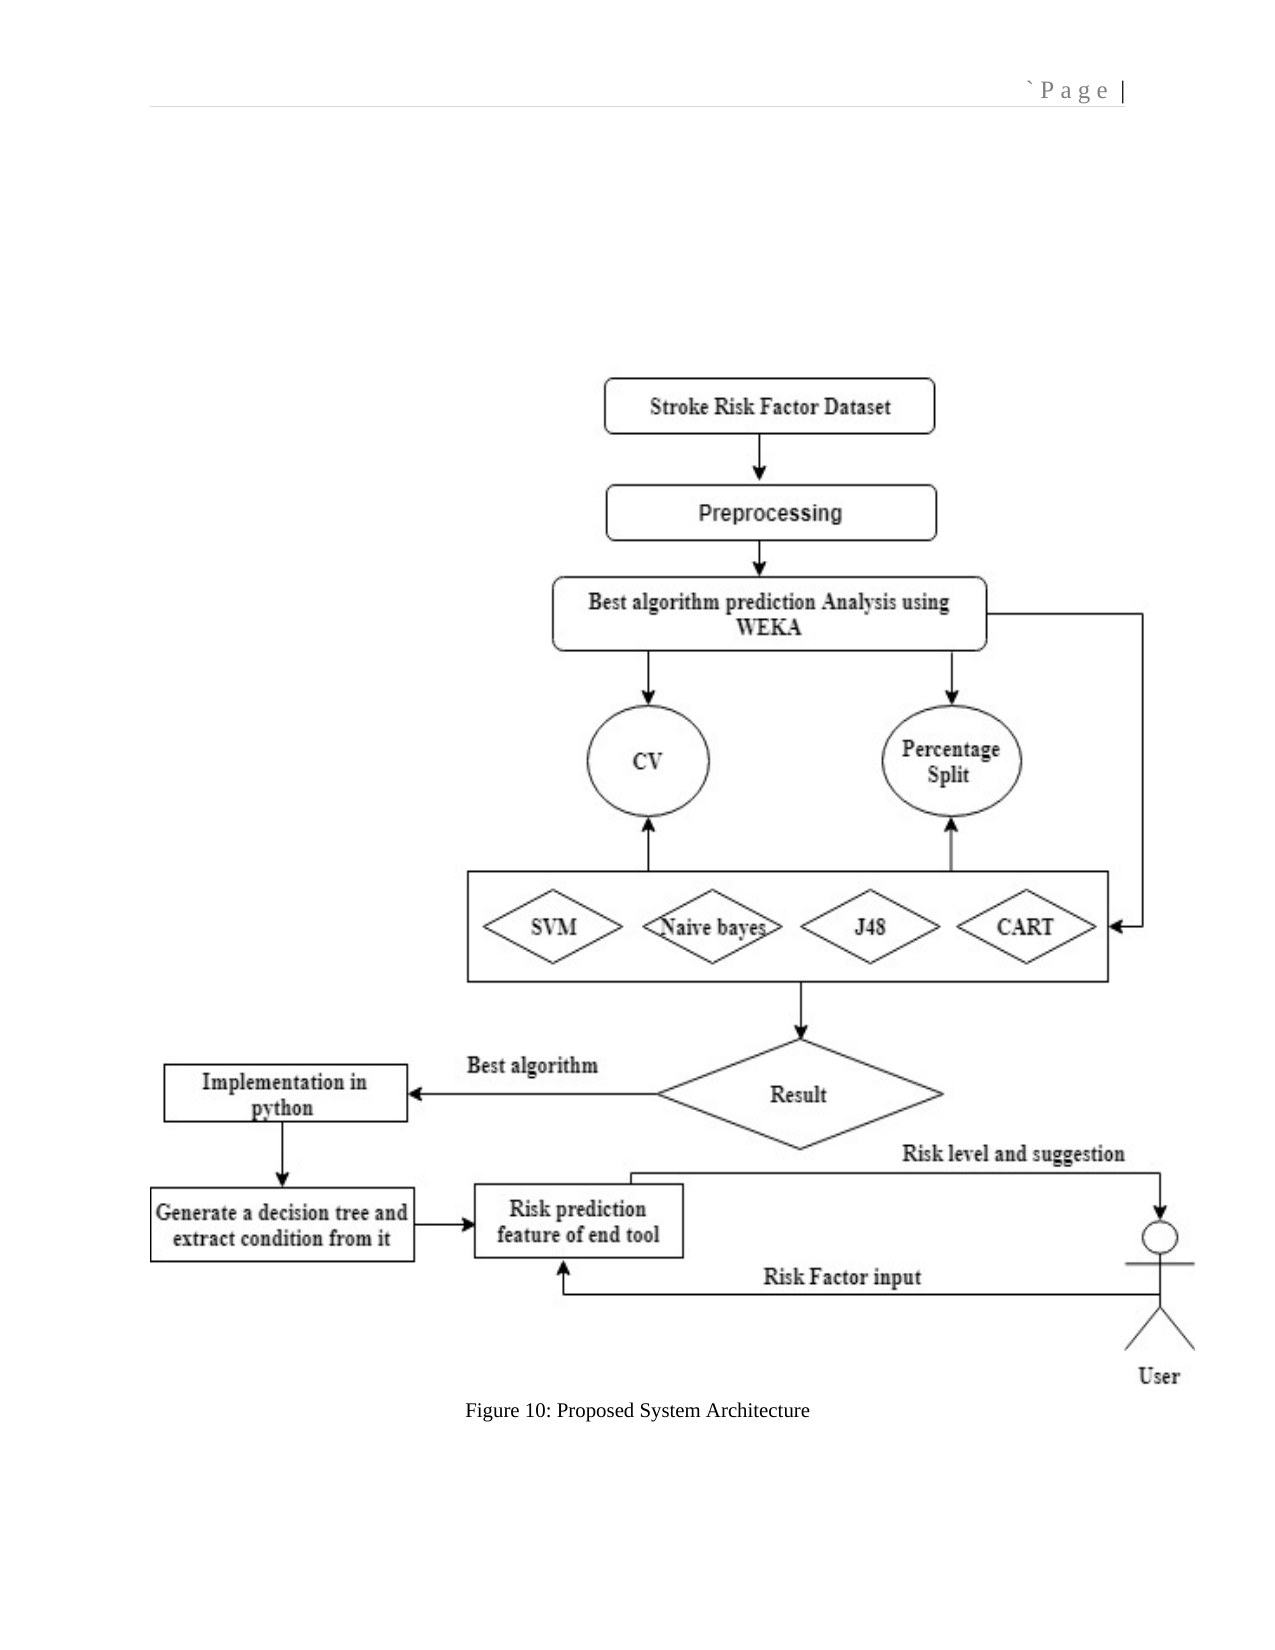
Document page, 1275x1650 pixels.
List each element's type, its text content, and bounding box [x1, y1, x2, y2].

subtitle Figure 10: Proposed System Architecture [150, 1398, 1125, 1422]
picture [150, 365, 1196, 1386]
